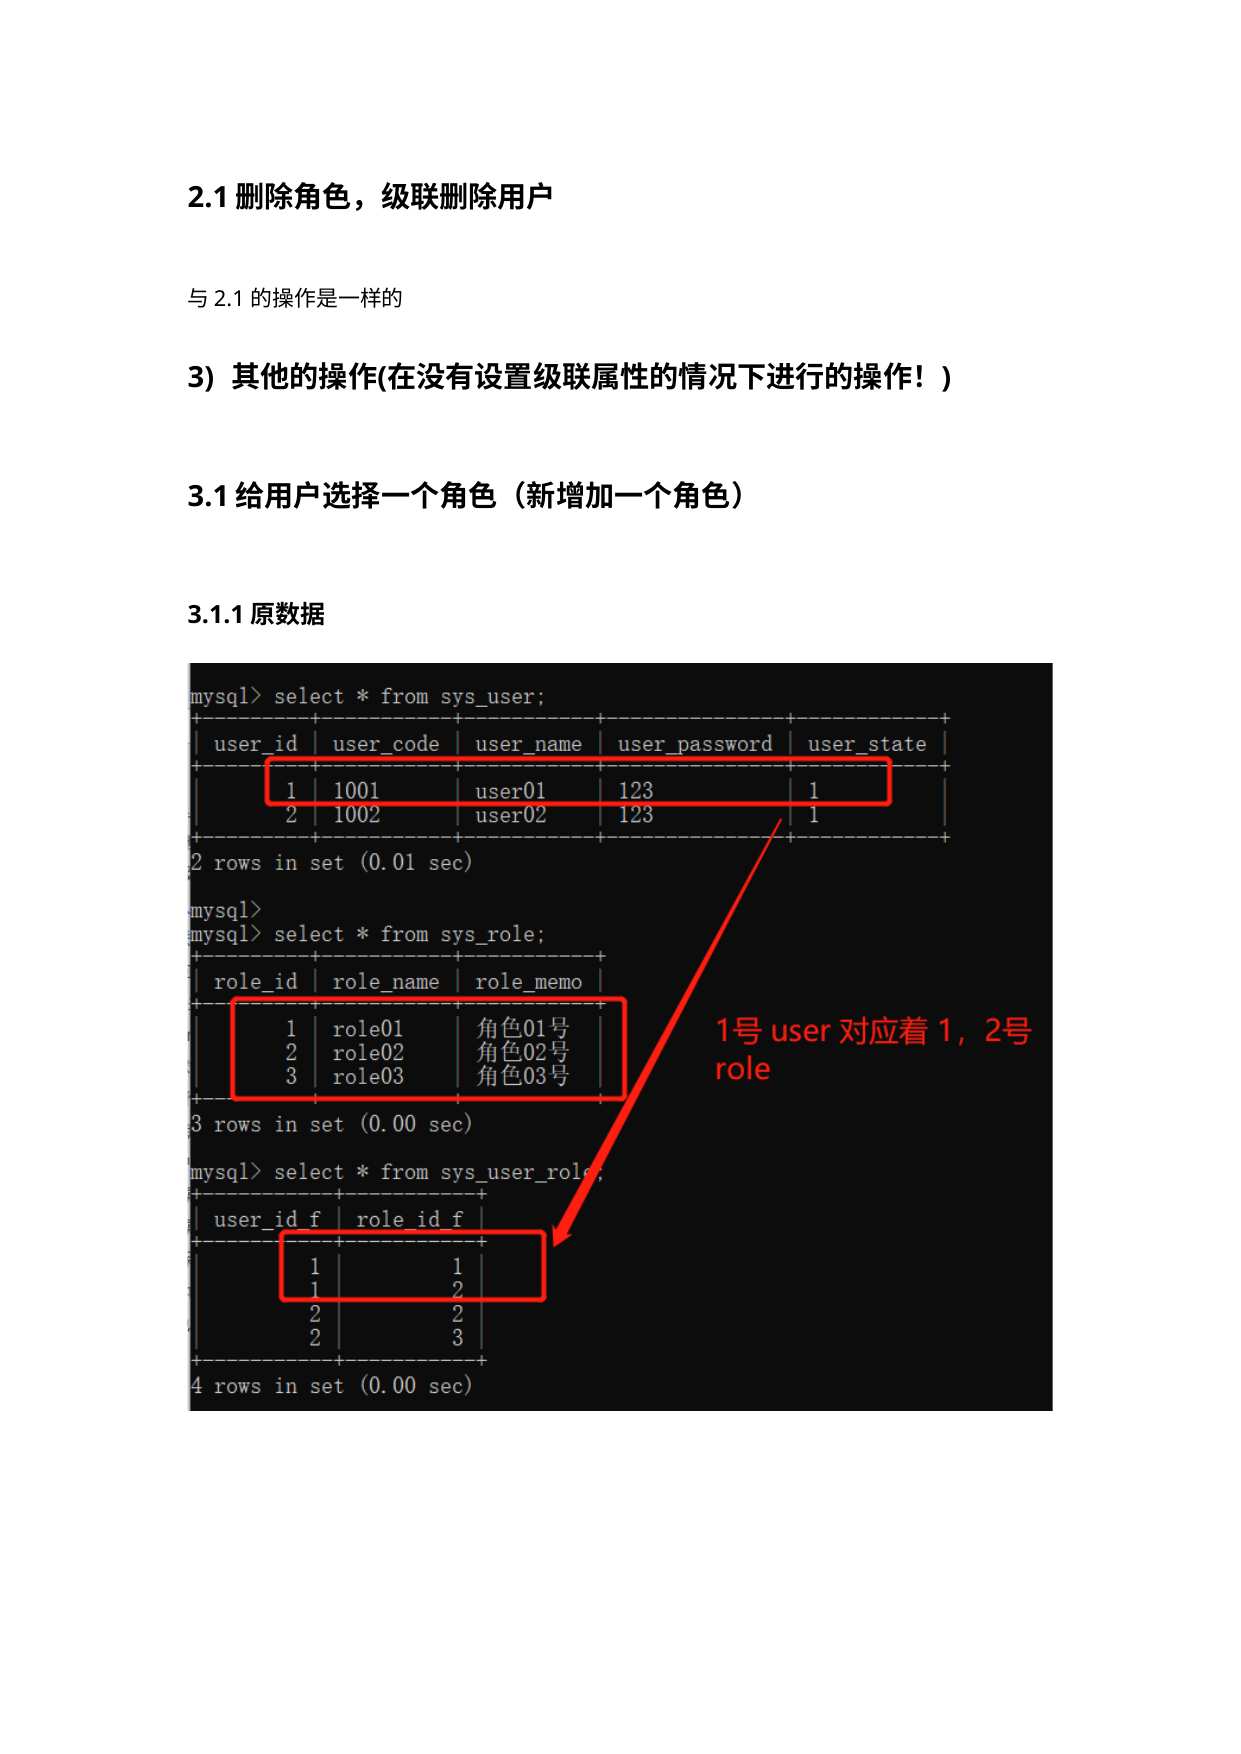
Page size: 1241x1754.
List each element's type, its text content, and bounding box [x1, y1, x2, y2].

subtitle 其他的操作(在没有设置级联属性的情况下进行的操作！) [187, 342, 1053, 407]
subtitle 3.1给用户选择一个角色（新增加一个角色） [187, 461, 1053, 526]
picture [187, 663, 1053, 1411]
text 与2.1 的操作是一样的 [187, 281, 1053, 313]
subtitle 3.1.1原数据 [187, 580, 1053, 645]
subtitle 2.1删除角色，级联删除用户 [187, 162, 1053, 227]
